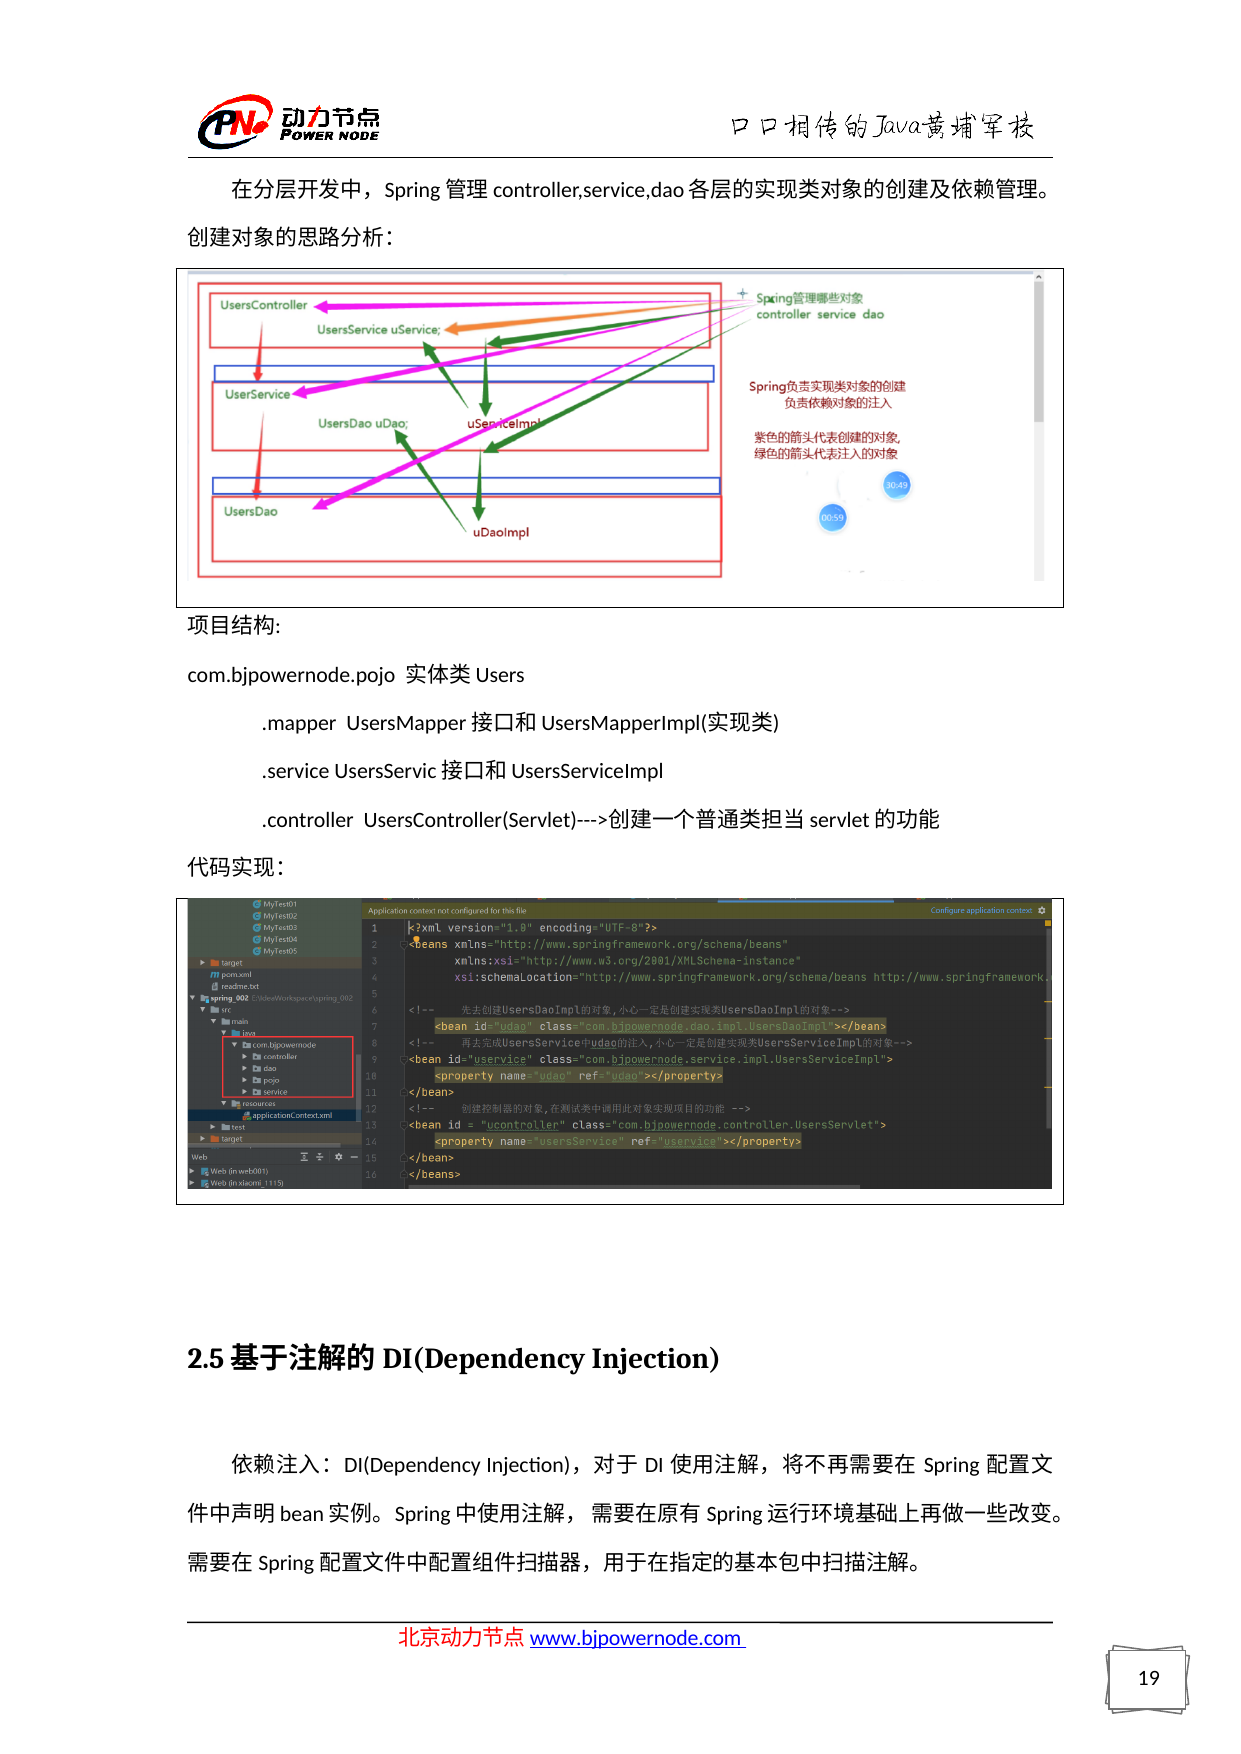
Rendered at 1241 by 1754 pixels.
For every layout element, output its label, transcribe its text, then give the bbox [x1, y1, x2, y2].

text 创建对象的思路分析： [187, 220, 1053, 252]
picture [187, 898, 1052, 1189]
text .mapper UsersMapper接口和UsersMapperImpl(实现类) [187, 704, 1053, 737]
text .controller UsersController(Servlet)--->创建一个普通类担当servlet的功能 [187, 801, 1053, 834]
table_header [177, 899, 1063, 1204]
text 项目结构: [187, 608, 1053, 640]
text com.bjpowernode.pojo 实体类Users [187, 656, 1053, 689]
subtitle 2.5基于注解的 DI(Dependency Injection) [187, 1324, 1053, 1389]
picture [187, 269, 1052, 581]
text .service UsersServic接口和UsersServiceImpl [187, 753, 1053, 785]
table_header [177, 269, 1063, 607]
picture [187, 88, 1053, 155]
text 代码实现： [187, 849, 1053, 882]
text 依赖注入：DI(Dependency Injection)，对于 DI 使用注解，将不再需要在 Spring 配置文件中声明bean 实例。Spring 中使用注解， 需要在原有 Spring 运行环境基础上再做一些改变。需要在 Spring 配置文件中配置组件扫描器，用于在指定的基本包中扫描注解。 [187, 1447, 1053, 1577]
text 在分层开发中，Spring管理controller,service,dao各层的实现类对象的创建及依赖管理。 [187, 172, 1053, 204]
